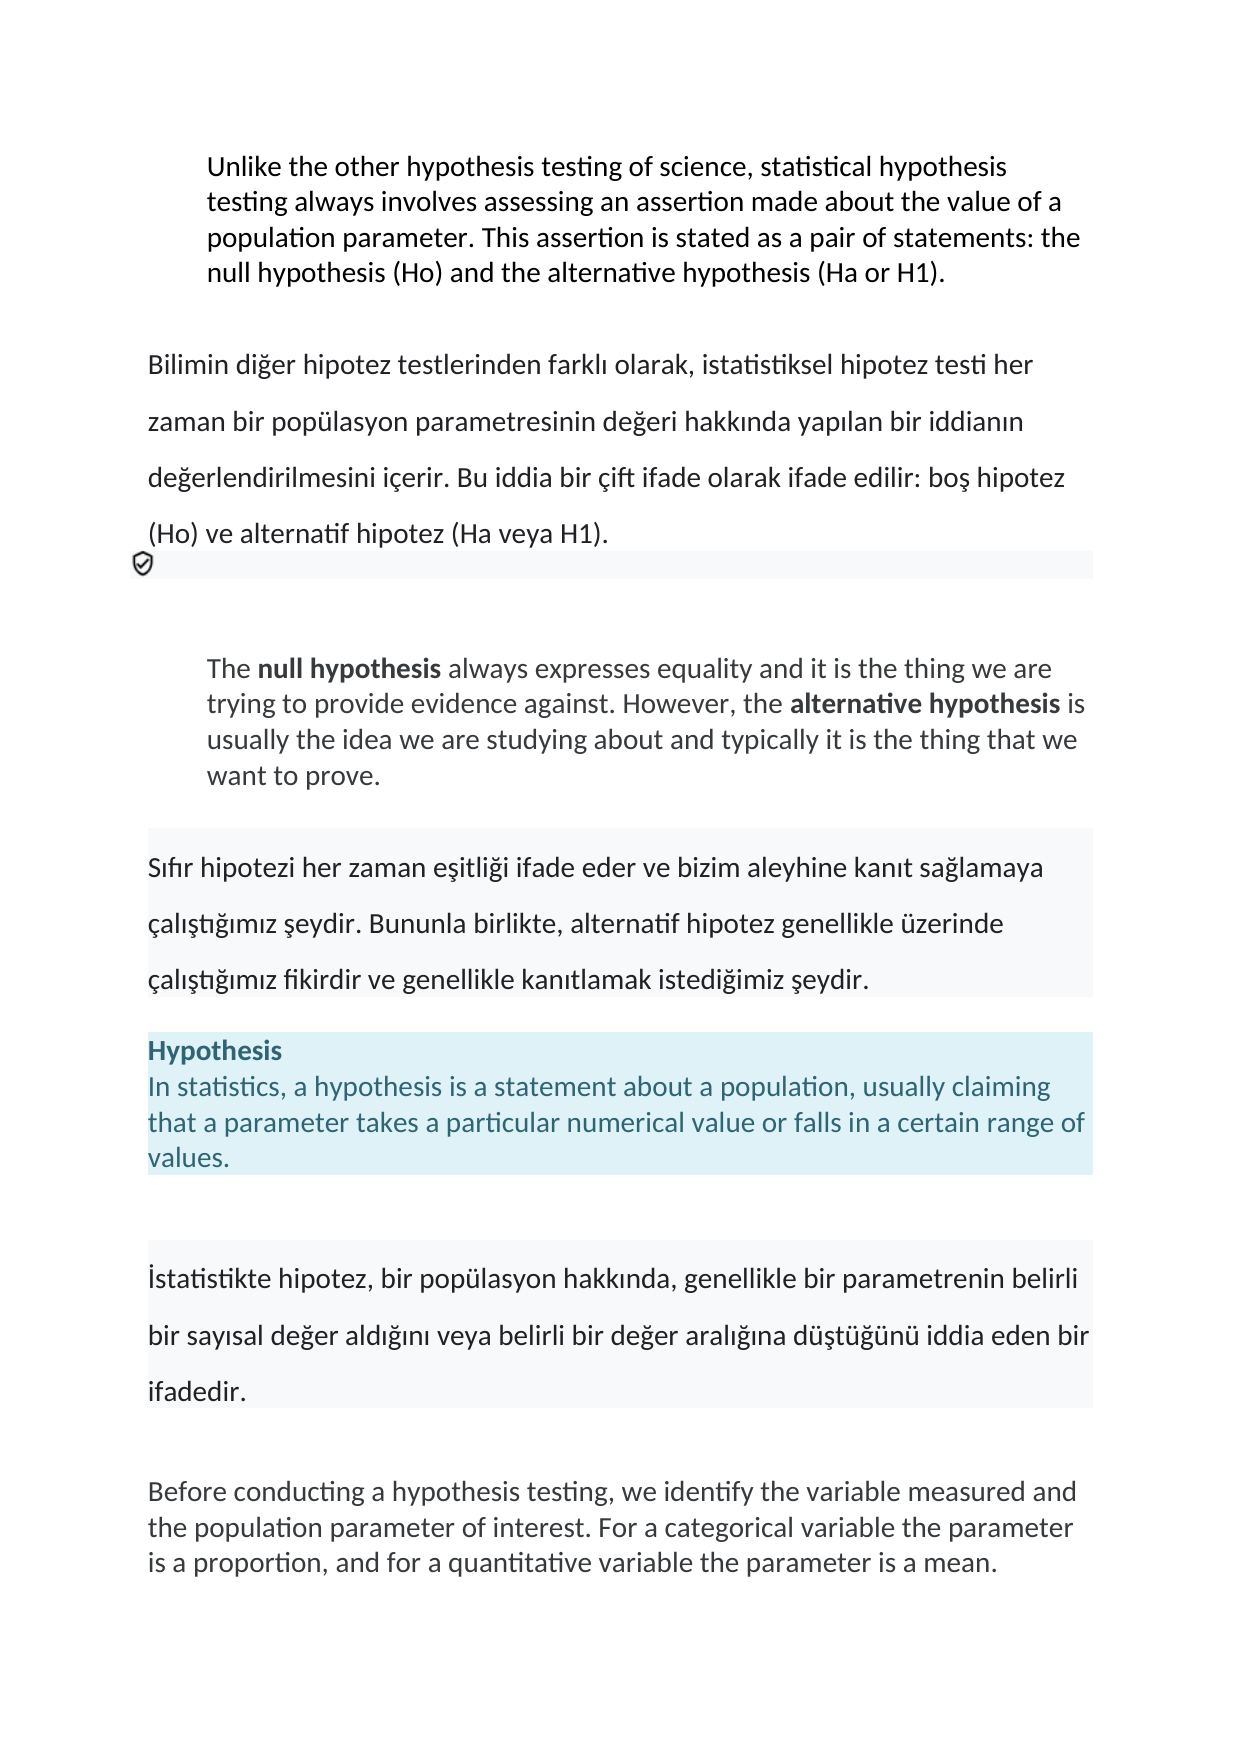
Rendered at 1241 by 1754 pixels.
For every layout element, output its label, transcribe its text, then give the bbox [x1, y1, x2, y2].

text The null hypothesis always expresses equality and it is the thing we are trying to provide evidence against. However, the alternative hypothesis is usually the idea we are studying about and typically it is the thing that we want to prove. [381, 650, 1093, 792]
text Before conducting a hypothesis testing, we identify the variable measured and the population parameter of interest. For a categorical variable the parameter is a proportion, and for a quantitative variable the parameter is a mean. [148, 1473, 1093, 1580]
text Sıfır hipotezi her zaman eşitliği ifade eder ve bizim aleyhine kanıt sağlamaya çalıştığımız şeydir. Bununla birlikte, alternatif hipotez genellikle üzerinde çalıştığımız fikirdir ve genellikle kanıtlamak istediğimiz şeydir. [148, 828, 1093, 997]
text Unlike the other hypothesis testing of science, statistical hypothesis testing always involves assessing an assertion made about the value of a population parameter. This assertion is stated as a pair of statements: the null hypothesis (Ho) and the alternative hypothesis (Ha or H1). [207, 148, 1093, 290]
text Bilimin diğer hipotez testlerinden farklı olarak, istatistiksel hipotez testi her zaman bir popülasyon parametresinin değeri hakkında yapılan bir iddianın değerlendirilmesini içerir. Bu iddia bir çift ifade olarak ifade edilir: boş hipotez (Ho) ve alternatif hipotez (Ha veya H1). [148, 326, 1093, 551]
text Hypothesis In statistics, a hypothesis is a statement about a population, usually claiming that a parameter takes a particular numerical value or falls in a certain range of values. [148, 1032, 1093, 1175]
text İstatistikte hipotez, bir popülasyon hakkında, genellikle bir parametrenin belirli bir sayısal değer aldığını veya belirli bir değer aralığına düştüğünü iddia eden bir ifadedir. [148, 1240, 1093, 1408]
picture [130, 550, 156, 577]
